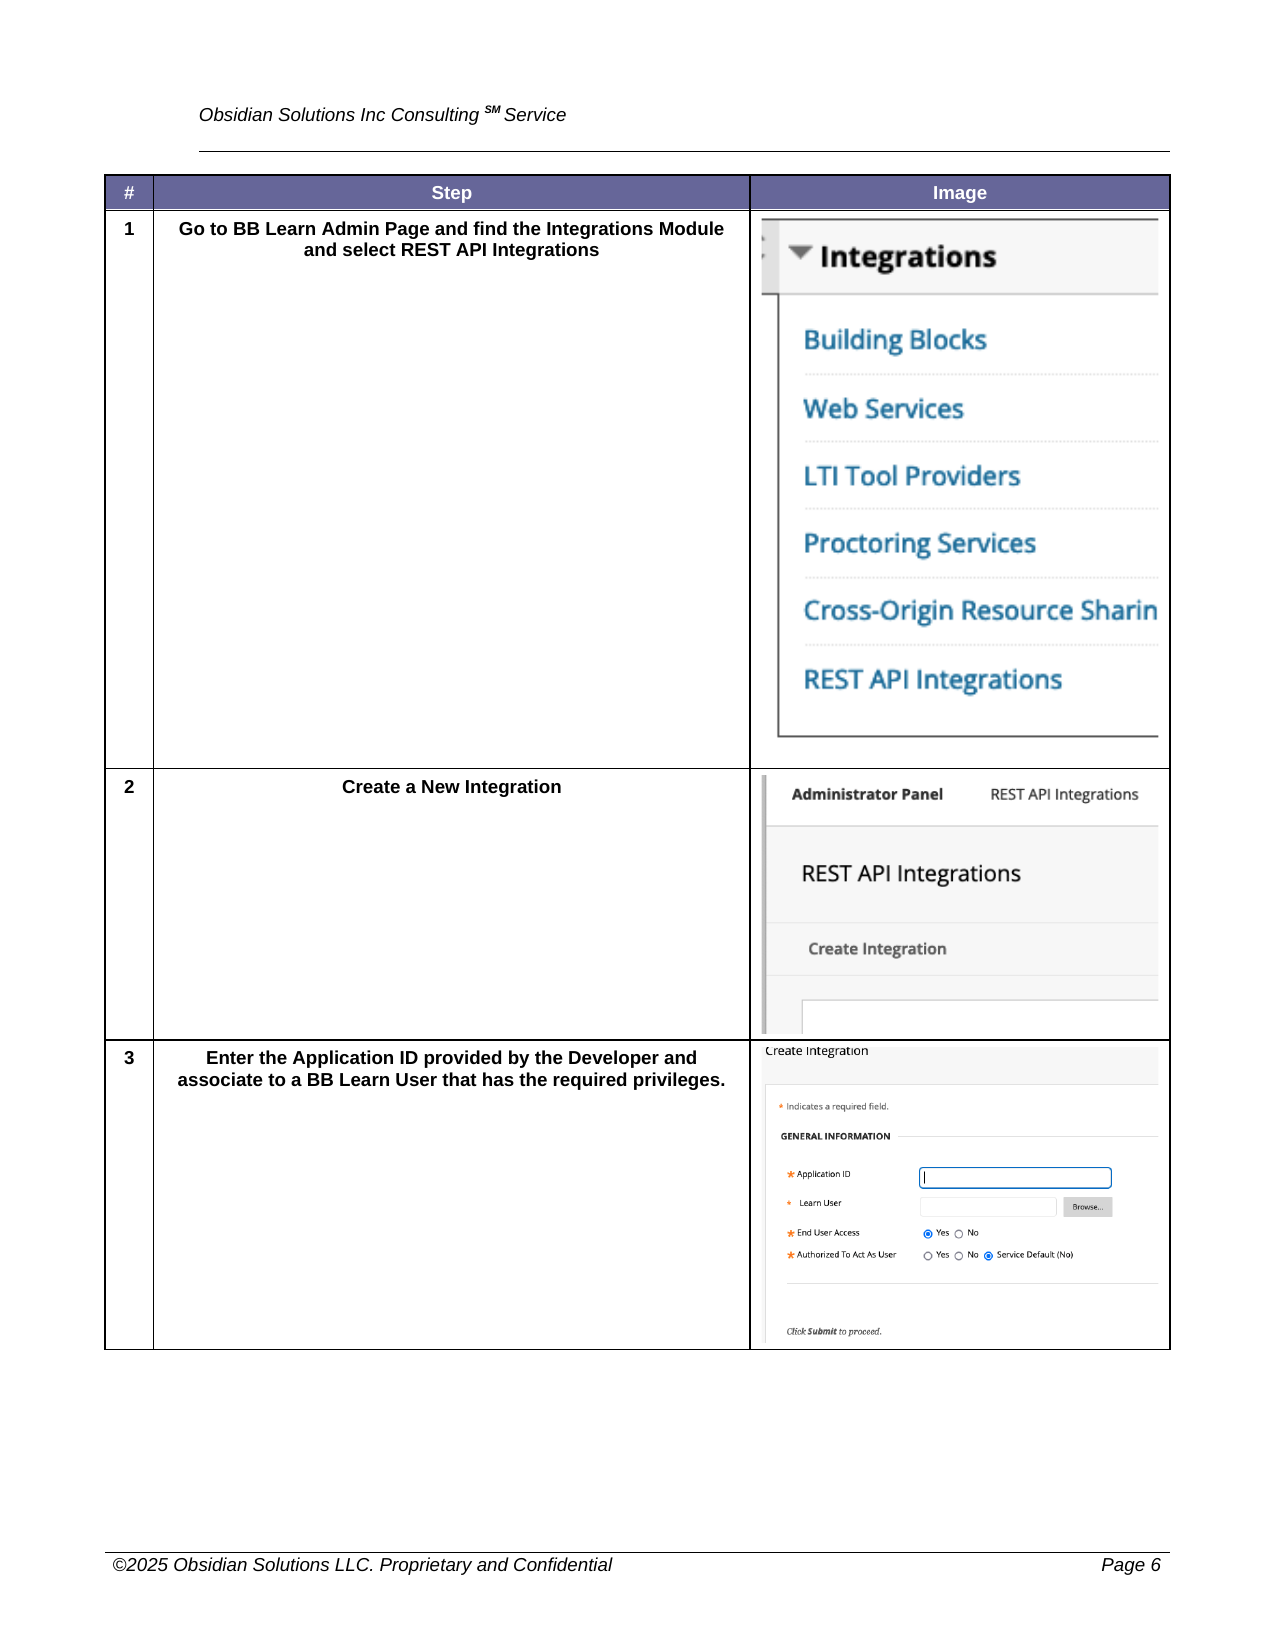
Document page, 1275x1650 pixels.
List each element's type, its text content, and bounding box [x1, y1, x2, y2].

table_cell Enter the Application ID provided by the Developer and associate to a BB Learn User that has the required privileges. [154, 1041, 749, 1349]
table_cell 1 [106, 211, 153, 768]
picture [761, 1047, 1159, 1343]
table_cell Create a New Integration [154, 769, 749, 1039]
table_cell 3 [106, 1041, 153, 1349]
table_cell [751, 211, 1169, 768]
picture [761, 217, 1159, 762]
table_cell [751, 1041, 1169, 1349]
table_header Image [751, 176, 1169, 209]
table_header # [106, 176, 153, 209]
table_cell [751, 769, 1169, 1039]
table_cell Go to BB Learn Admin Page and find the Integrations Module and select REST API Integrations [154, 211, 749, 768]
table_cell 2 [106, 769, 153, 1039]
table_header Step [154, 176, 749, 209]
picture [761, 775, 1159, 1034]
